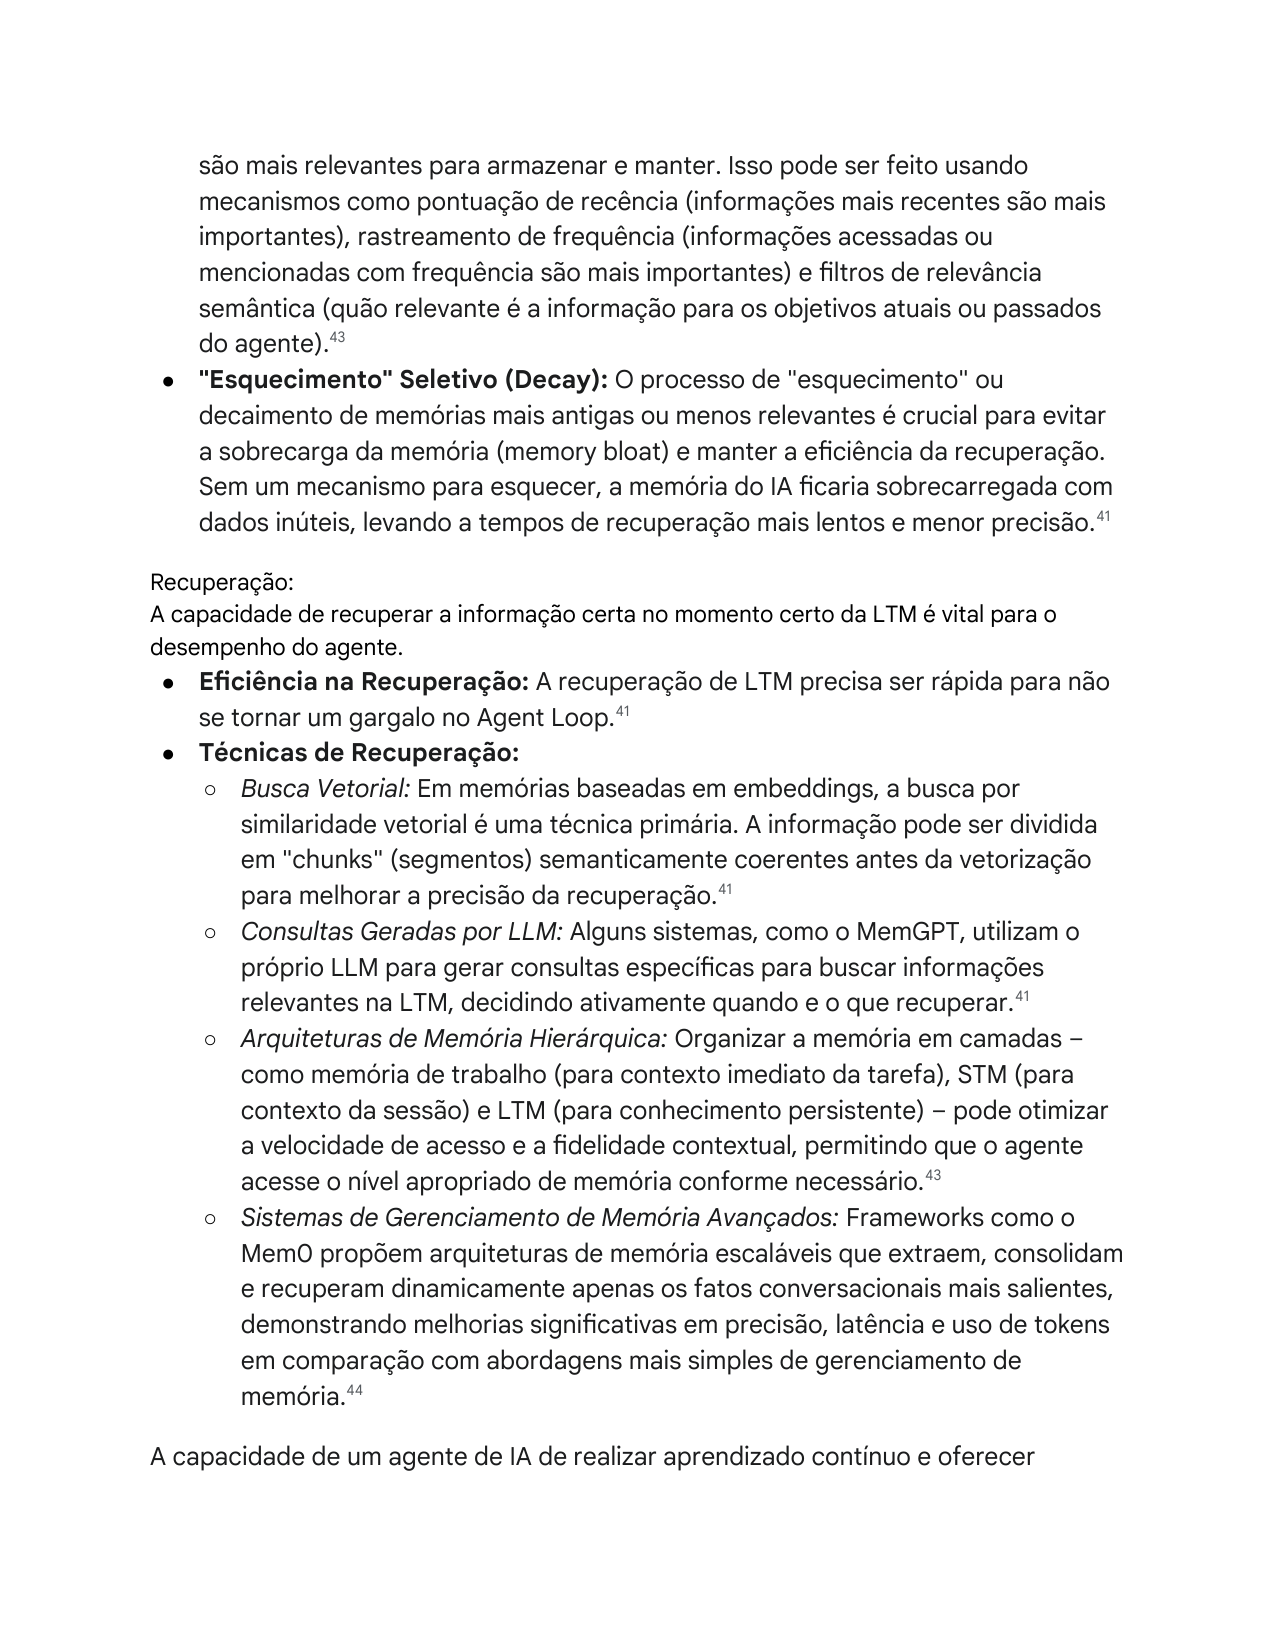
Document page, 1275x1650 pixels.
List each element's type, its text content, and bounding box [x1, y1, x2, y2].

list Sistemas de Gerenciamento de Memória Avançados: Frameworks como o Mem0 propõem arquiteturas de memória escaláveis que extraem, consolidam e recuperam dinamicamente apenas os fatos conversacionais mais salientes, demonstrando melhorias significativas em precisão, latência e uso de tokens em comparação com abordagens mais simples de gerenciamento de memória.44 [203, 1202, 1125, 1412]
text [150, 1441, 1125, 1473]
list Eficiência na Recuperação: A recuperação de LTM precisa ser rápida para não se tornar um gargalo no Agent Loop.41 [161, 666, 1125, 733]
list Busca Vetorial: Em memórias baseadas em embeddings, a busca por similaridade vetorial é uma técnica primária. A informação pode ser dividida em "chunks" (segmentos) semanticamente coerentes antes da vetorização para melhorar a precisão da recuperação.41 [203, 773, 1125, 912]
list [161, 150, 1125, 360]
list Técnicas de Recuperação: [161, 738, 1125, 769]
list Consultas Geradas por LLM: Alguns sistemas, como o MemGPT, utilizam o próprio LLM para gerar consultas específicas para buscar informações relevantes na LTM, decidindo ativamente quando e o que recuperar.41 [203, 916, 1125, 1019]
text Recuperação: [150, 568, 1125, 597]
list "Esquecimento" Seletivo (Decay): O processo de "esquecimento" ou decaimento de memórias mais antigas ou menos relevantes é crucial para evitar a sobrecarga da memória (memory bloat) e manter a eficiência da recuperação. Sem um mecanismo para esquecer, a memória do IA ficaria sobrecarregada com dados inúteis, levando a tempos de recuperação mais lentos e menor precisão.41 [161, 364, 1125, 539]
list Arquiteturas de Memória Hierárquica: Organizar a memória em camadas – como memória de trabalho (para contexto imediato da tarefa), STM (para contexto da sessão) e LTM (para conhecimento persistente) – pode otimizar a velocidade de acesso e a fidelidade contextual, permitindo que o agente acesse o nível apropriado de memória conforme necessário.43 [203, 1023, 1125, 1198]
text A capacidade de recuperar a informação certa no momento certo da LTM é vital para o desempenho do agente. [150, 601, 1125, 662]
